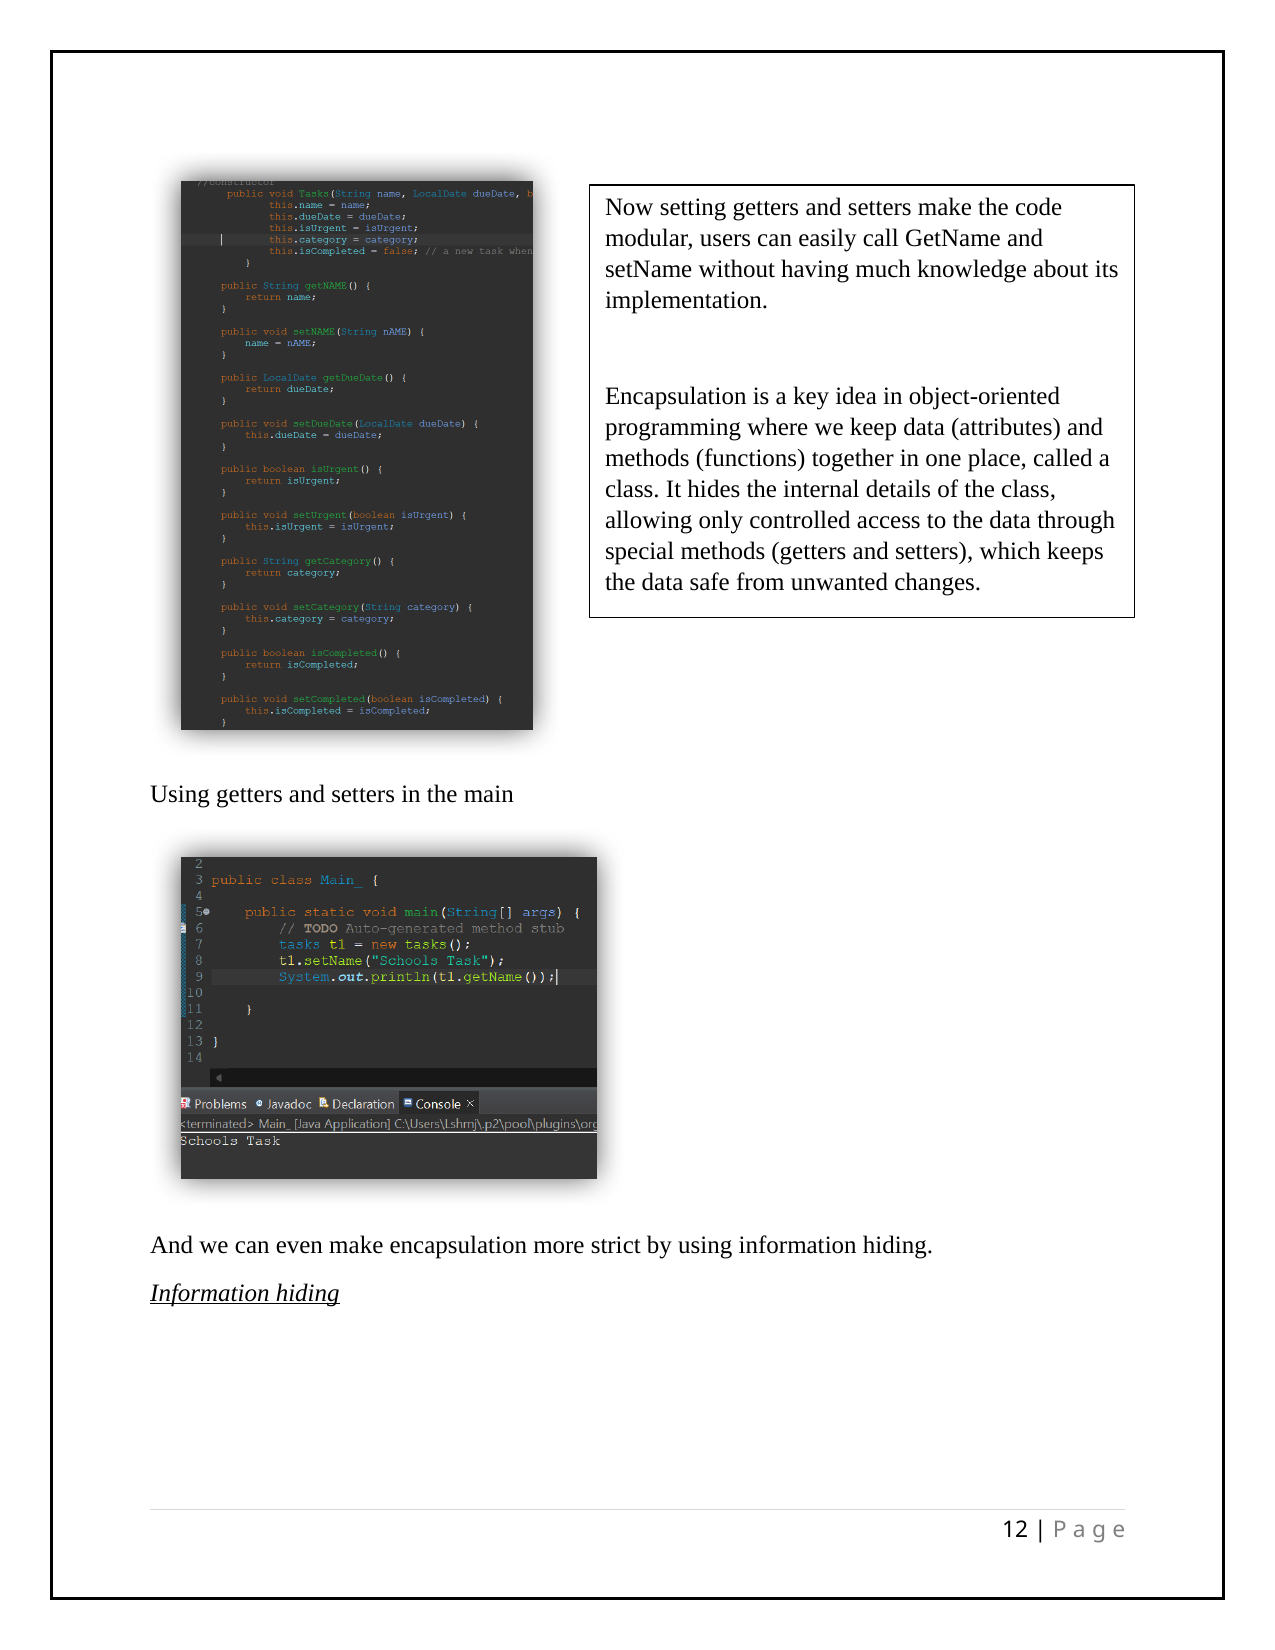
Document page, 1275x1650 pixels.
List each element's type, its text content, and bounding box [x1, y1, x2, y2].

picture [181, 857, 597, 1179]
picture [181, 181, 533, 730]
text And we can even make encapsulation more strict by using information hiding. [150, 1230, 1125, 1259]
text Information hiding [150, 1278, 1125, 1307]
text Using getters and setters in the main [150, 779, 1125, 807]
